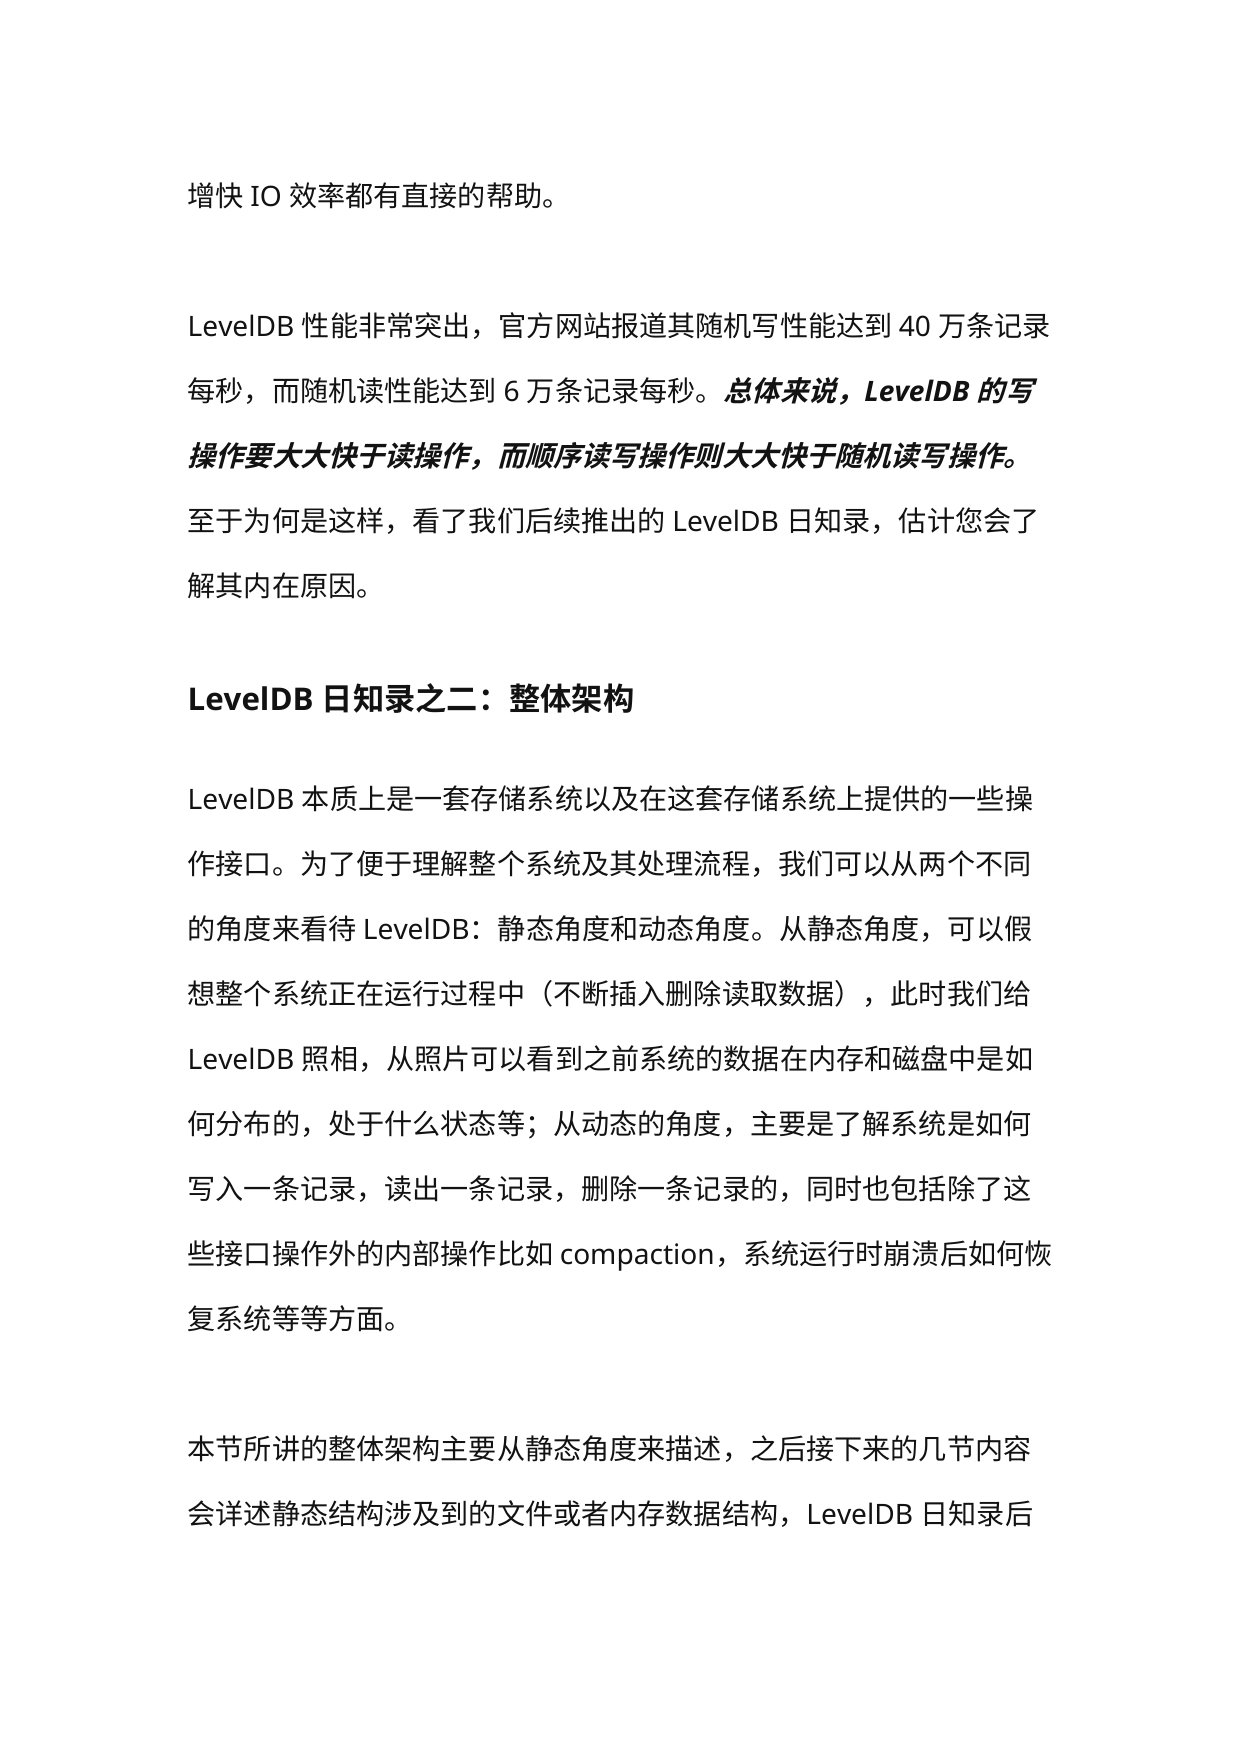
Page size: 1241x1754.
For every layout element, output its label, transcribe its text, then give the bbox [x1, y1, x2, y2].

text LevelDB 日知录之二：整体架构 [187, 665, 1053, 730]
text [187, 765, 1053, 1545]
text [187, 162, 1053, 617]
